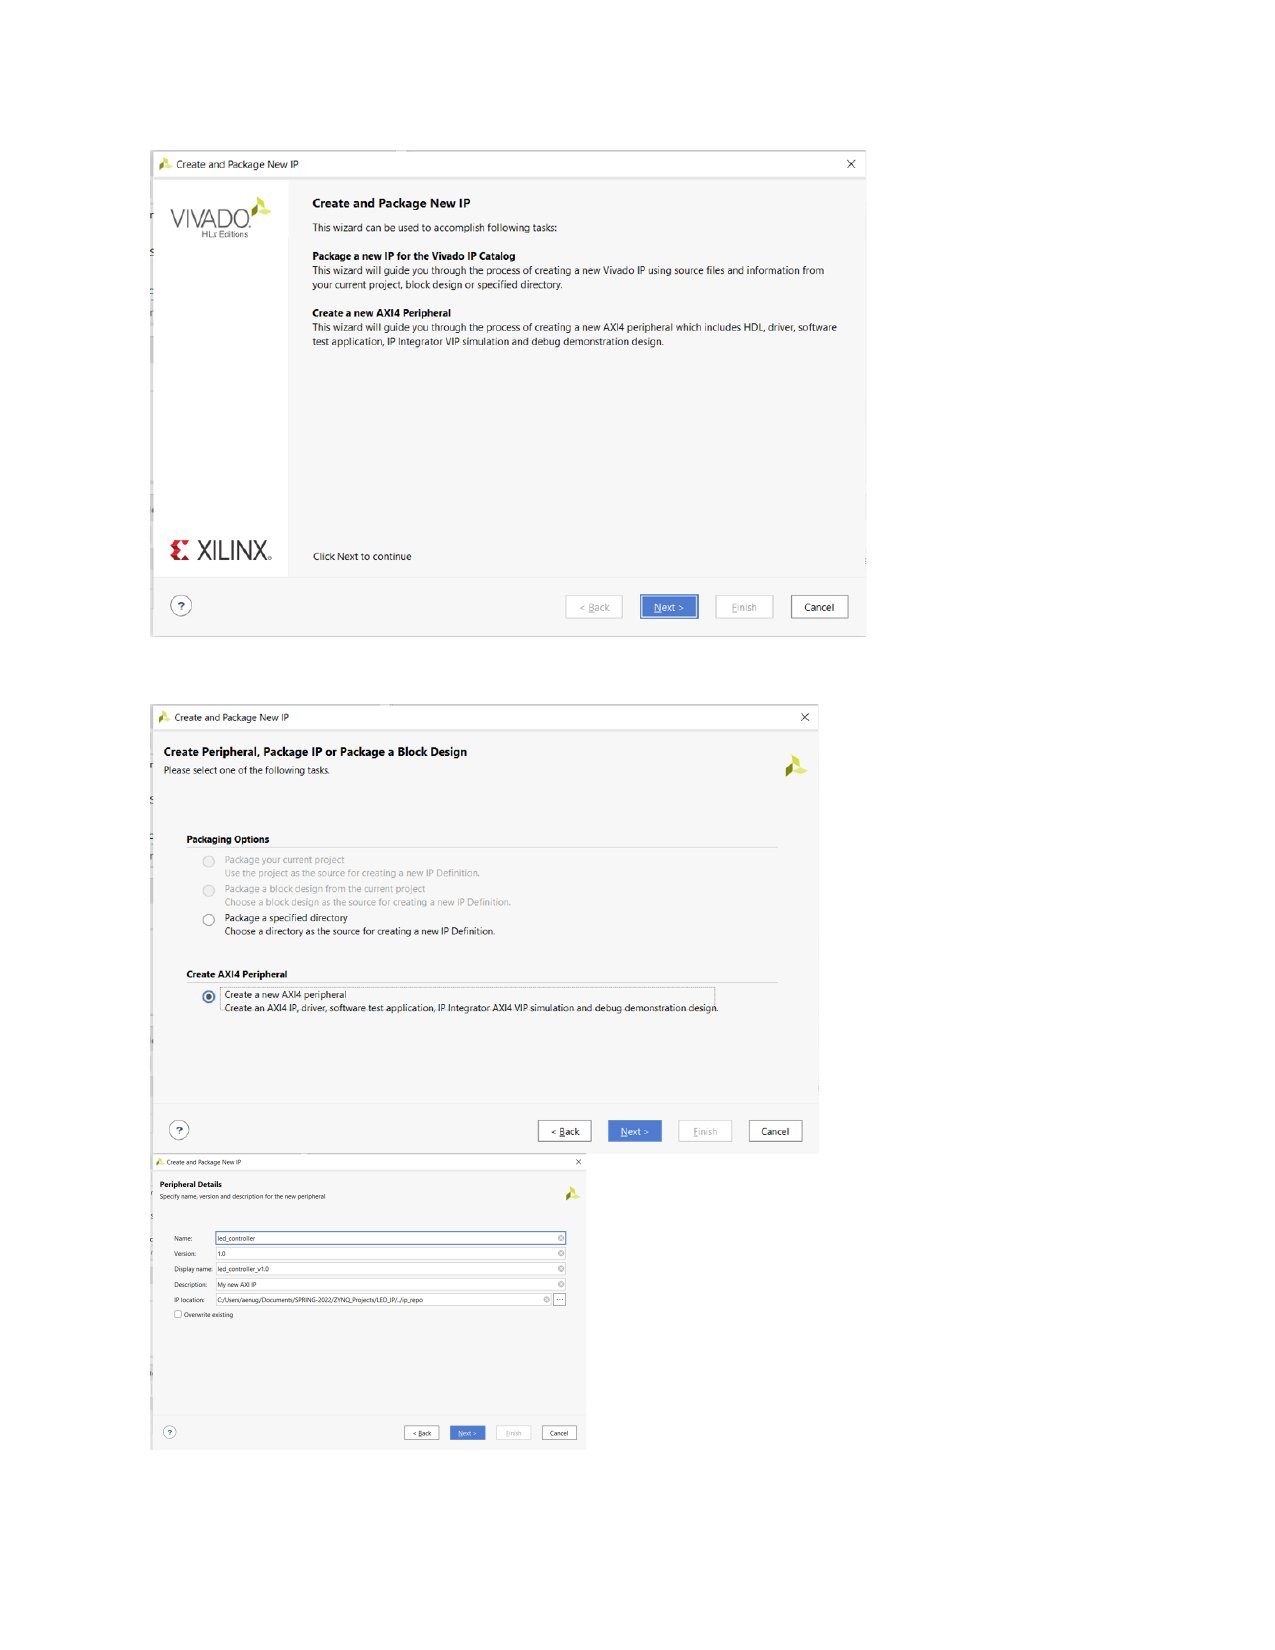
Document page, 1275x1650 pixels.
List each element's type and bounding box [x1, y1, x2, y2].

picture [150, 704, 819, 1450]
picture [150, 150, 867, 637]
